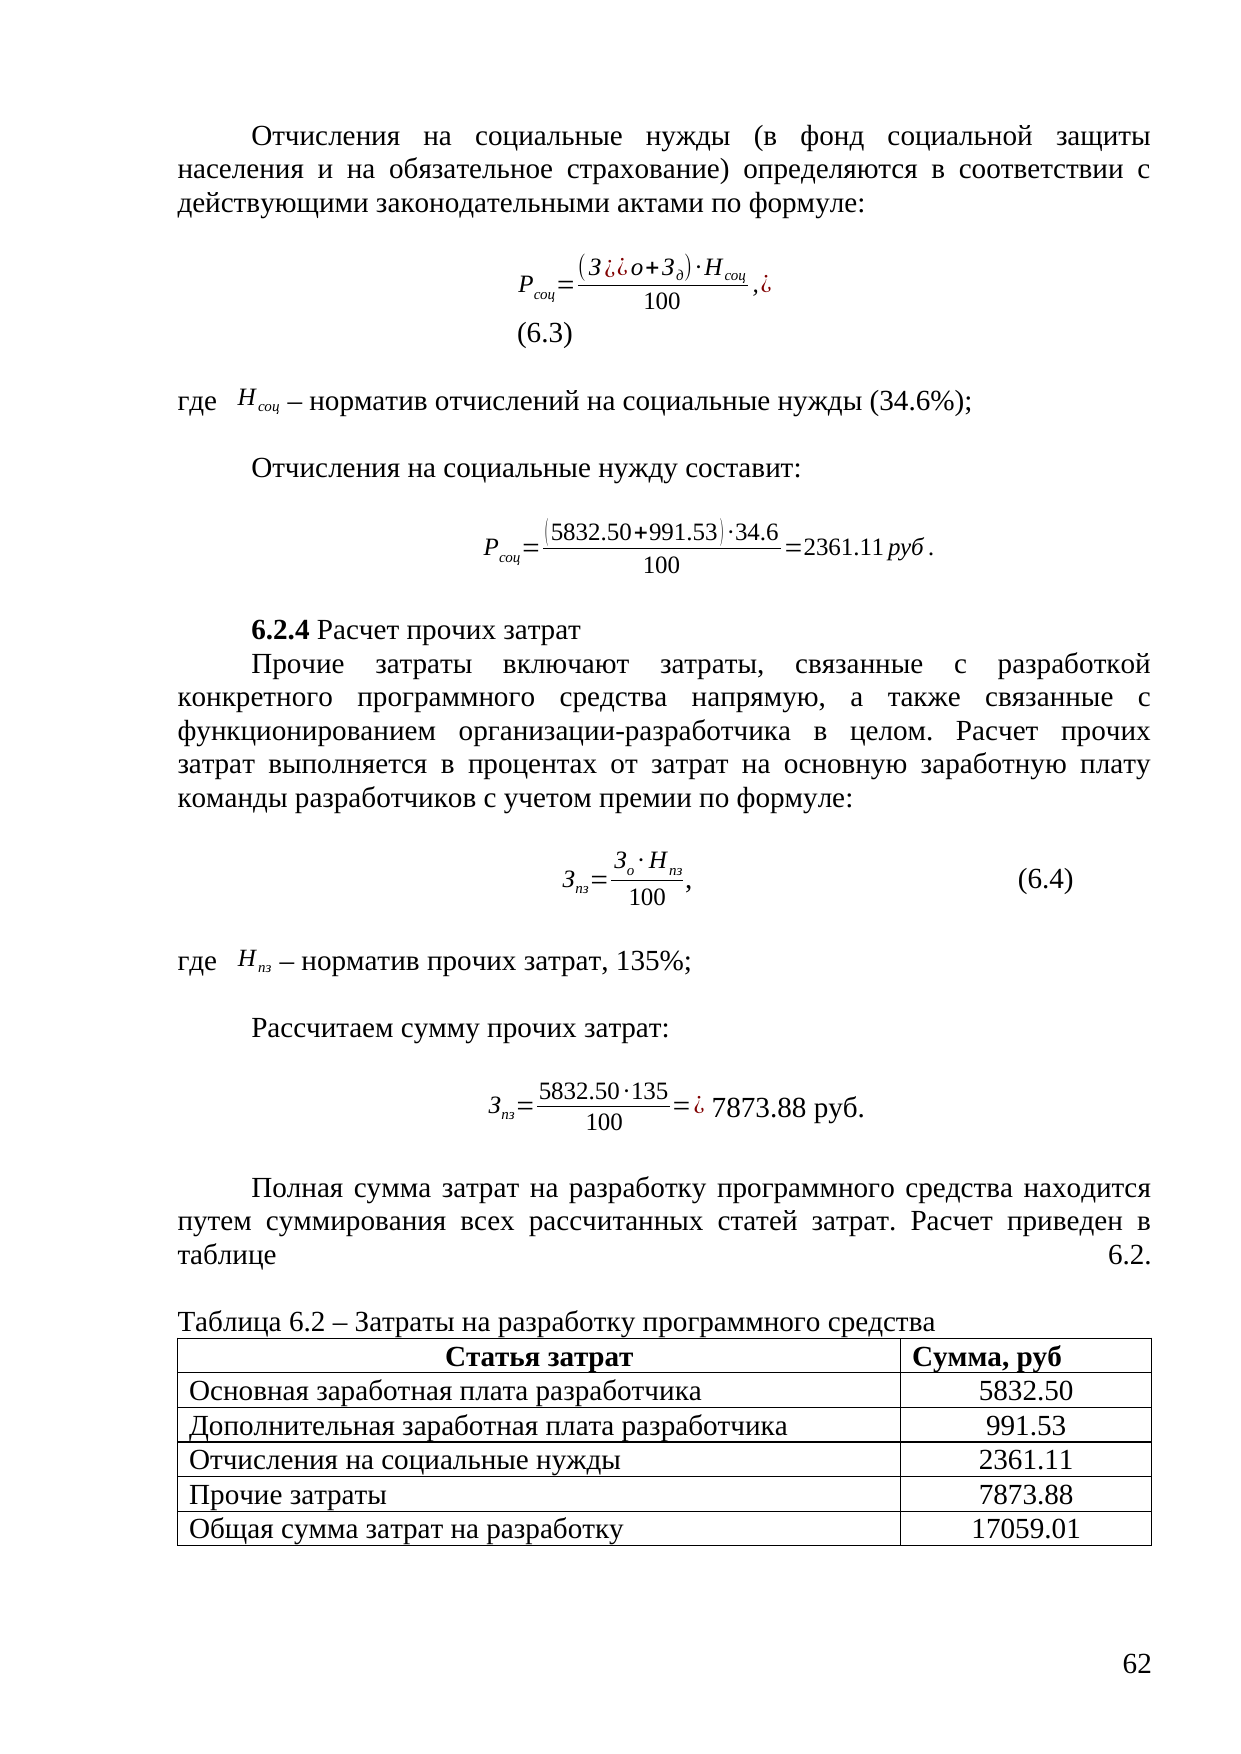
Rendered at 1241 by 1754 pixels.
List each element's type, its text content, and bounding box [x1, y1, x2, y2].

text 7873.88 руб. [487, 1077, 1152, 1136]
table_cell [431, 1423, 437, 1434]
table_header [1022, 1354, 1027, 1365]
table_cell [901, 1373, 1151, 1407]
text Полная сумма затрат на разработку программного средства находится путем суммирования всех рассчитанных статей затрат. Расчет приведен в таблице 6.2. [177, 1170, 1152, 1304]
text Отчисления на социальные нужду составит: [177, 450, 1152, 483]
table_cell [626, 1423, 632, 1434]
text Отчисления на социальные нужды (в фонд социальной защиты населения и на обязательное страхование) определяются в соответствии с действующими законодательными актами по формуле: [177, 118, 1152, 219]
text Таблица 6.2 – Затраты на разработку программного средства [177, 1304, 1152, 1338]
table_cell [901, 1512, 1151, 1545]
text 6.2.4 Расчет прочих затрат [177, 612, 1152, 646]
text Рассчитаем сумму прочих затрат: [177, 1010, 1152, 1044]
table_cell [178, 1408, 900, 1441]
text , (6.4) [561, 847, 1152, 910]
text (6.3) [517, 252, 1152, 349]
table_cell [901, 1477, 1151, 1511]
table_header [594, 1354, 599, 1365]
text где – норматив прочих затрат, 135%; [177, 943, 1152, 977]
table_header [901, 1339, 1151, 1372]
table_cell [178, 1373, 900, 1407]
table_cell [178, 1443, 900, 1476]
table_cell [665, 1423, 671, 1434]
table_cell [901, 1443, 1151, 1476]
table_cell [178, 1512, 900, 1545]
text где – норматив отчислений на социальные нужды (34.6%); [177, 383, 1152, 416]
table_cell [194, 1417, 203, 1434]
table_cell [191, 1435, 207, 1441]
text Прочие затраты включают затраты, связанные с разработкой конкретного программного средства напрямую, а также связанные с функционированием организации-разработчика в целом. Расчет прочих затрат выполняется в процентах от затрат на основную заработную плату команды разработчиков с учетом премии по формуле: [177, 646, 1152, 813]
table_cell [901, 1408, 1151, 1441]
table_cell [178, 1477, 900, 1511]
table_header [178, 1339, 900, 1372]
